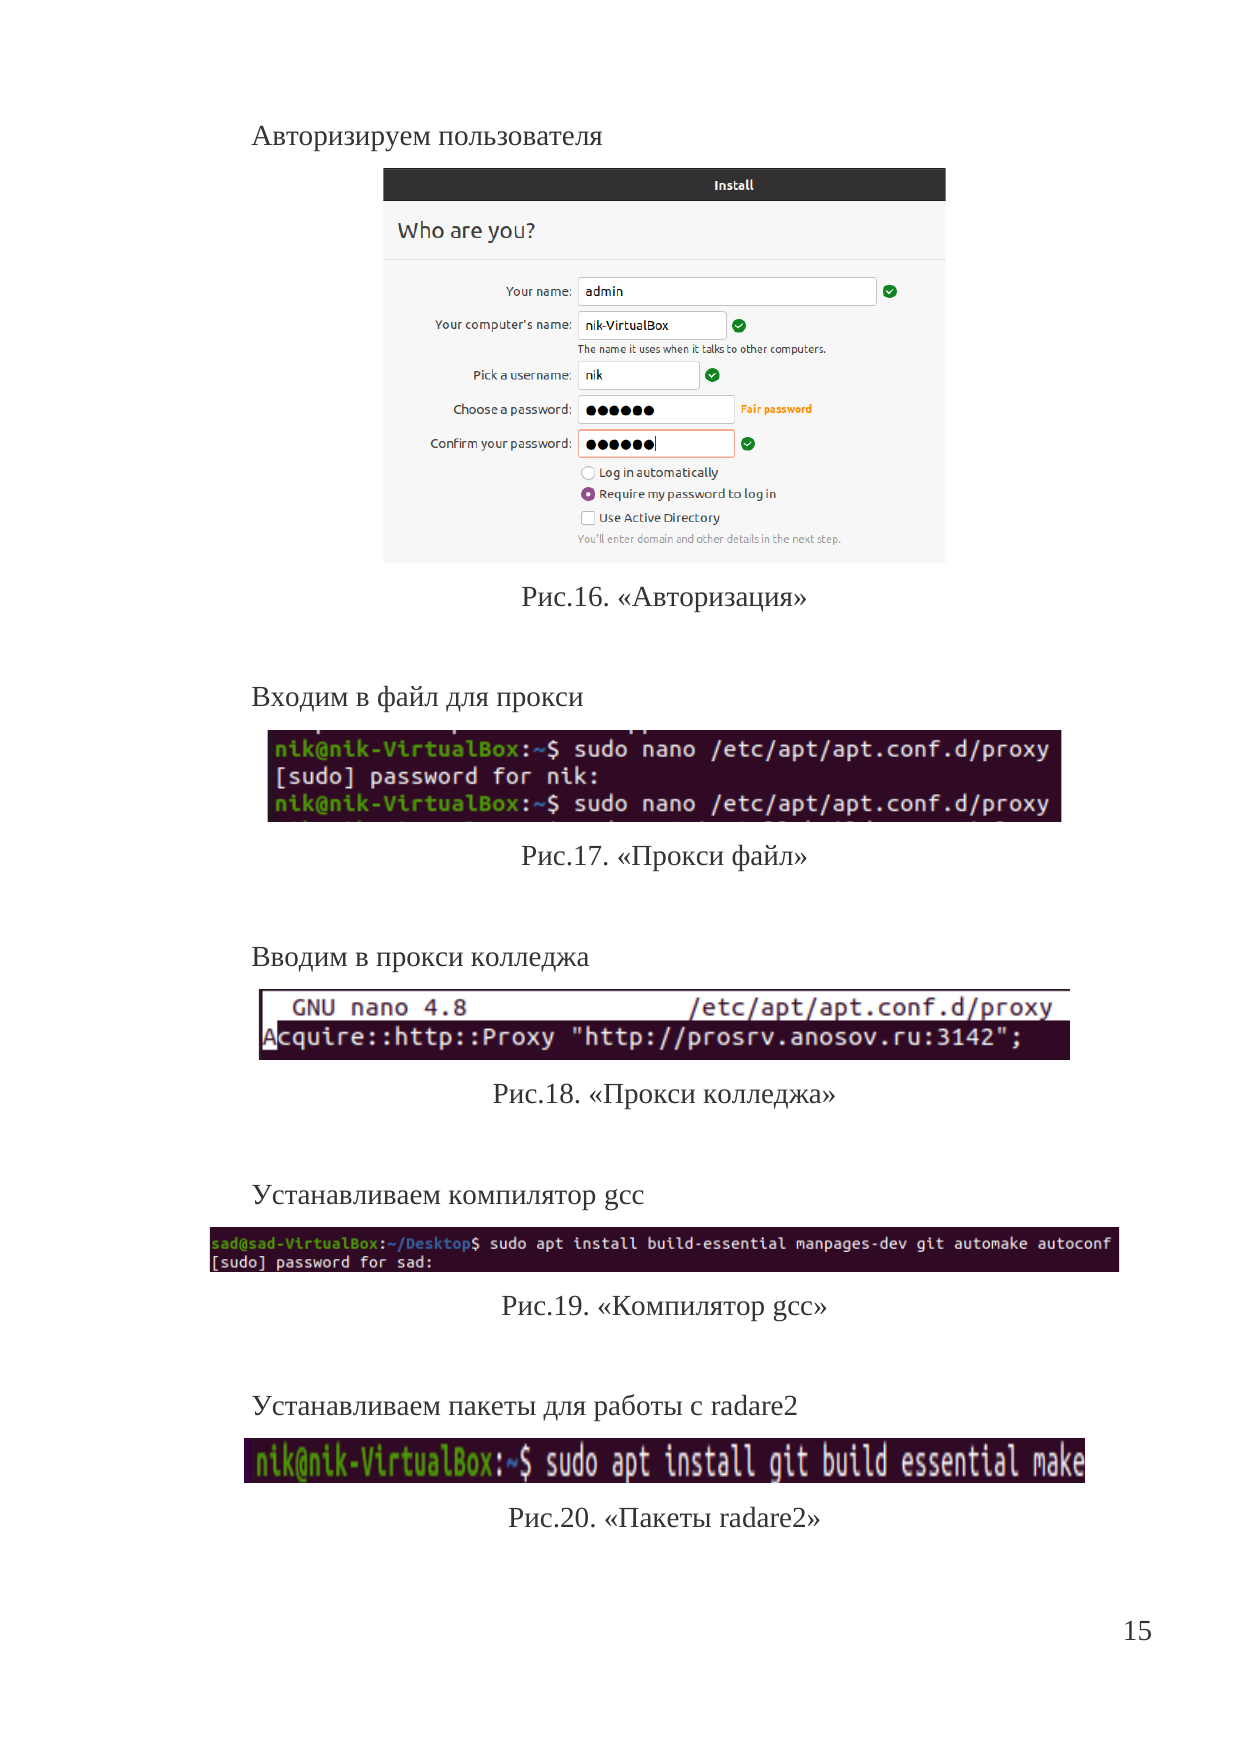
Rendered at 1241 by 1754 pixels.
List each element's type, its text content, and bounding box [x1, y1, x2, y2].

text Рис.17. «Прокси файл» [177, 838, 1152, 872]
text Авторизируем пользователя [177, 118, 1152, 152]
text Рис.18. «Прокси колледжа» [177, 1076, 1152, 1110]
picture [267, 730, 1062, 822]
text Входим в файл для прокси [177, 679, 1152, 713]
text Вводим в прокси колледжа [177, 939, 1152, 972]
picture [209, 1227, 1120, 1272]
text Рис.19. «Компилятор gcc» [177, 1288, 1152, 1321]
text Рис.16. «Авторизация» [177, 579, 1152, 612]
picture [258, 989, 1070, 1060]
text Рис.20. «Пакеты radare2» [177, 1500, 1152, 1533]
text Устанавливаем компилятор gcc [177, 1177, 1152, 1211]
text Устанавливаем пакеты для работы с radare2 [177, 1388, 1152, 1422]
picture [244, 1438, 1085, 1483]
picture [383, 168, 946, 563]
